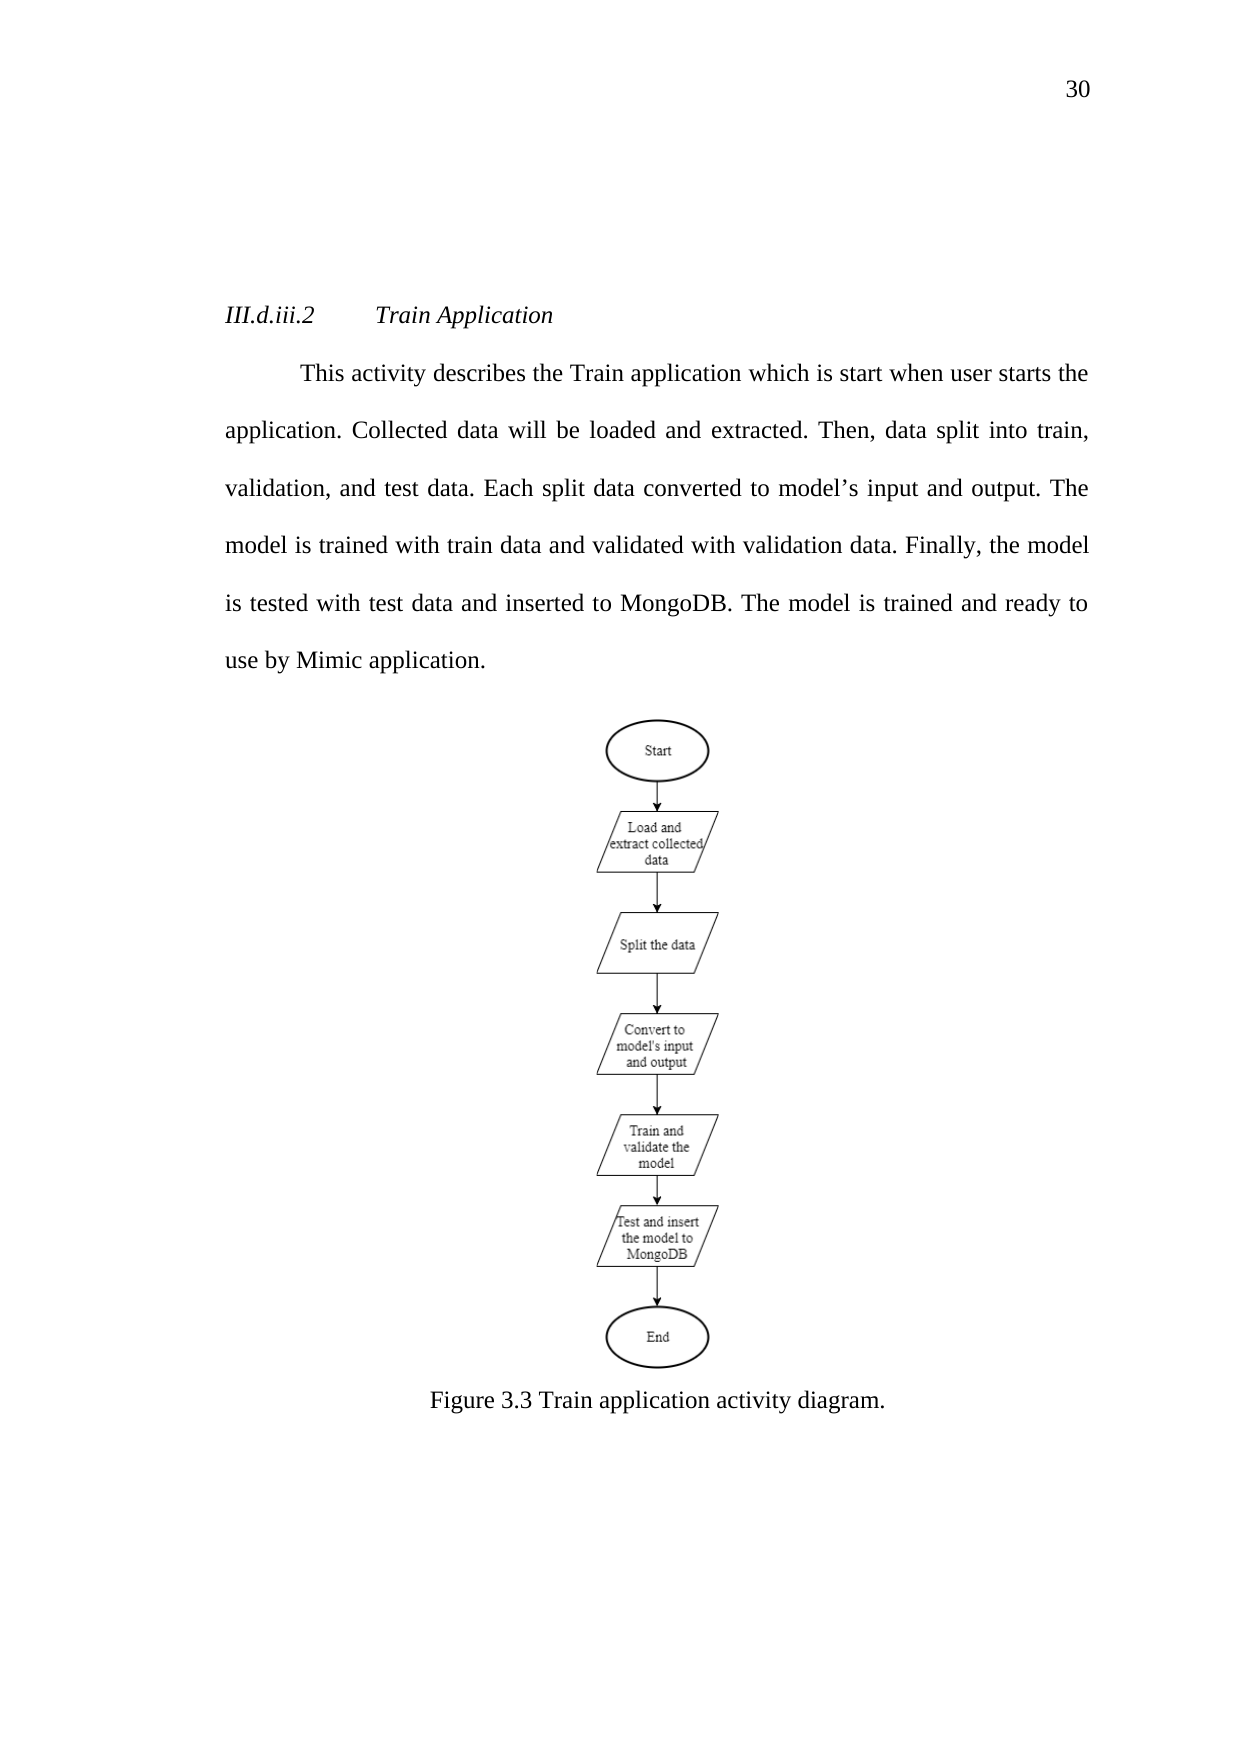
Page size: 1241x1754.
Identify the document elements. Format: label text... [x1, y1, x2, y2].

subtitle Train Application [225, 300, 1090, 329]
text This activity describes the Train application which is start when user starts the application. Collected data will be loaded and extracted. Then, data split into train, validation, and test data. Each split data converted to model’s input and output. The model is trained with train data and validated with validation data. Finally, the model is tested with test data and inserted to MongoDB. The model is trained and ready to use by Mimic application. [225, 358, 1090, 674]
picture [596, 719, 719, 1369]
text Figure 3.3 Train application activity diagram. [225, 1385, 1090, 1414]
